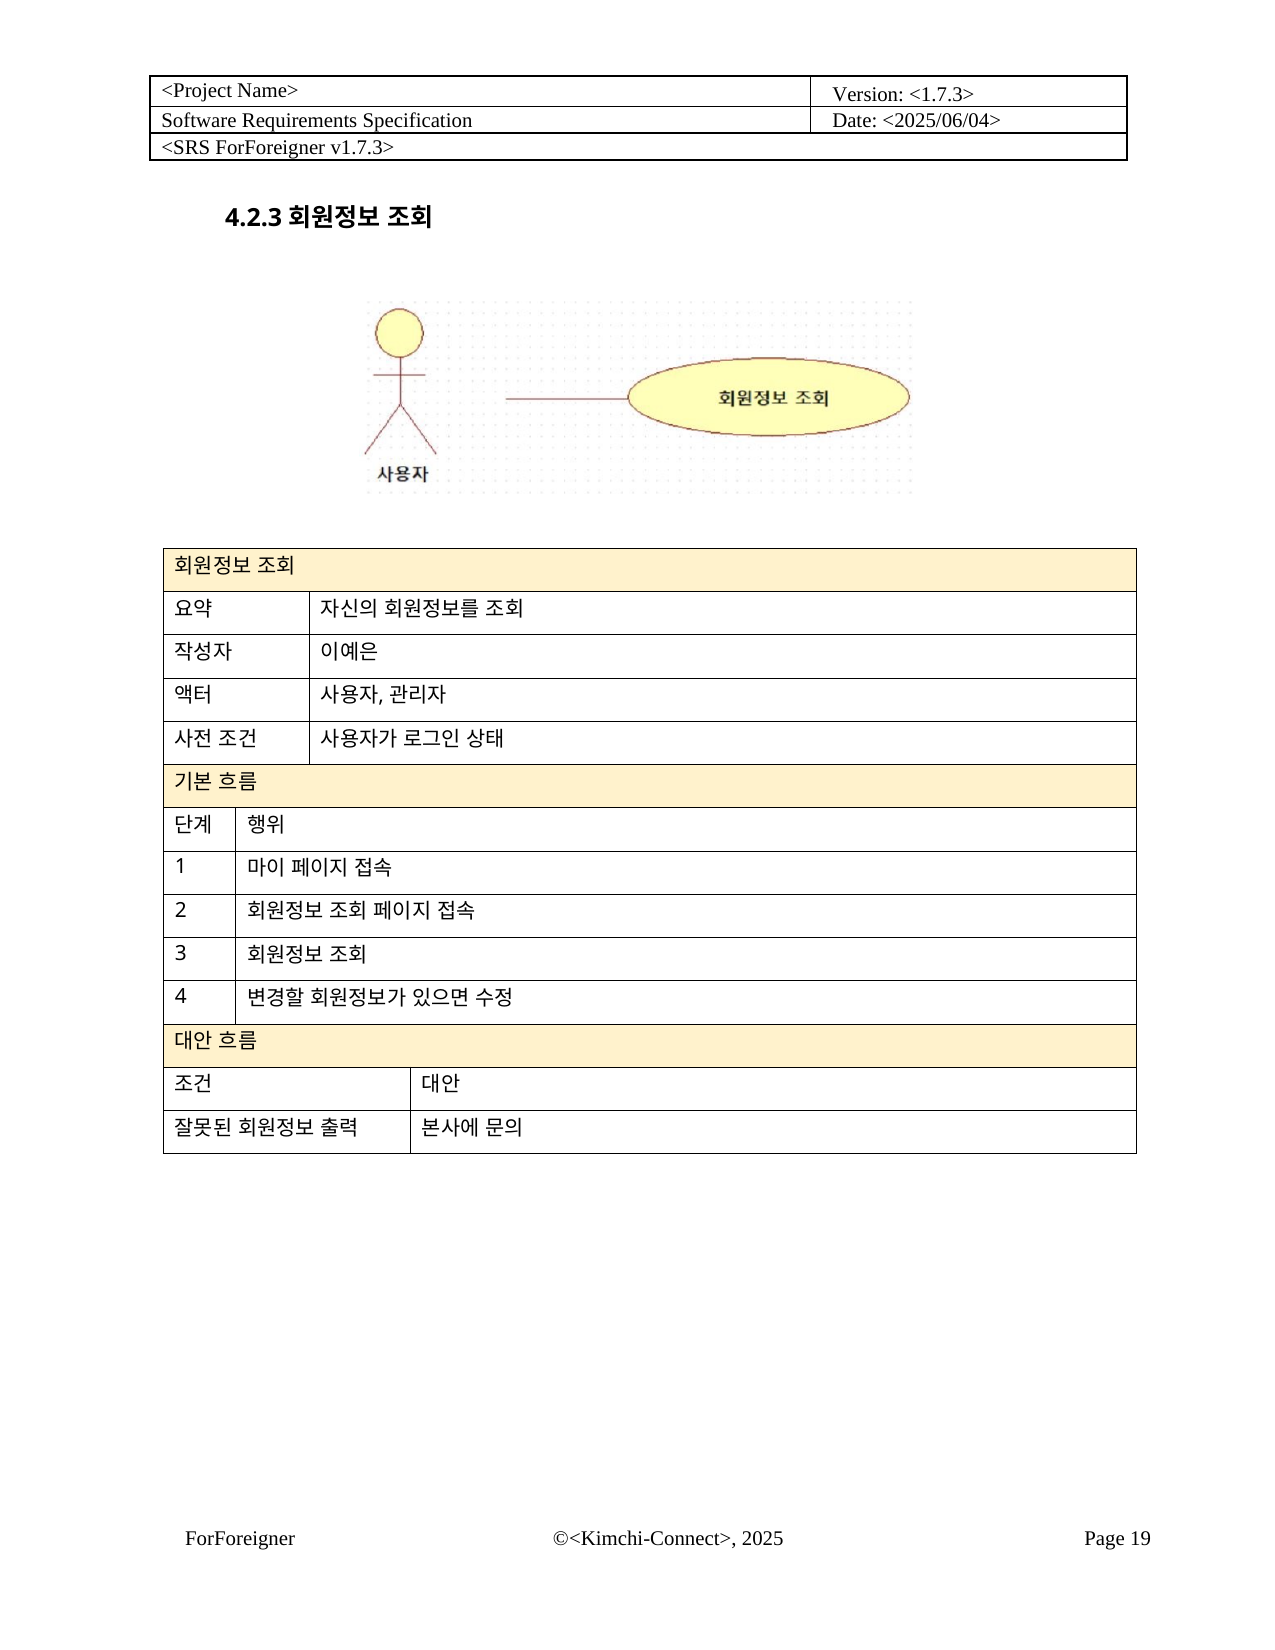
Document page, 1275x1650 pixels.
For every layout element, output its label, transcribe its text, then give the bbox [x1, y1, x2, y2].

table_cell 사용자가 로그인 상태 [310, 722, 1136, 764]
table_cell 회원정보 조회 [236, 938, 1136, 980]
table_cell 대안 [411, 1068, 1136, 1110]
table_cell 마이 페이지 접속 [236, 852, 1136, 894]
table_cell 2 [164, 895, 235, 937]
table_cell 잘못된 회원정보 출력 [164, 1111, 410, 1153]
table_cell 작성자 [164, 635, 309, 677]
table_cell 4 [164, 981, 235, 1023]
table_cell 본사에 문의 [411, 1111, 1136, 1153]
table_cell 사전 조건 [164, 722, 309, 764]
table_cell 3 [164, 938, 235, 980]
table_cell 변경할 회원정보가 있으면 수정 [236, 981, 1136, 1023]
table_cell 조건 [164, 1068, 410, 1110]
table_cell 요약 [164, 592, 309, 634]
table_cell 액터 [164, 679, 309, 721]
table_cell 자신의 회원정보를 조회 [310, 592, 1136, 634]
table_cell 기본 흐름 [164, 765, 1136, 807]
table_cell 행위 [236, 808, 1136, 851]
table_cell 이예은 [310, 635, 1136, 677]
table_cell 사용자, 관리자 [310, 679, 1136, 721]
subtitle 4.2.3 회원정보 조회 [150, 198, 1125, 234]
table_header 회원정보 조회 [164, 549, 1136, 591]
table_cell 단계 [164, 808, 235, 851]
picture [359, 301, 916, 494]
table_cell 1 [164, 852, 235, 894]
table_cell 회원정보 조회 페이지 접속 [236, 895, 1136, 937]
table_cell 대안 흐름 [164, 1025, 1136, 1067]
